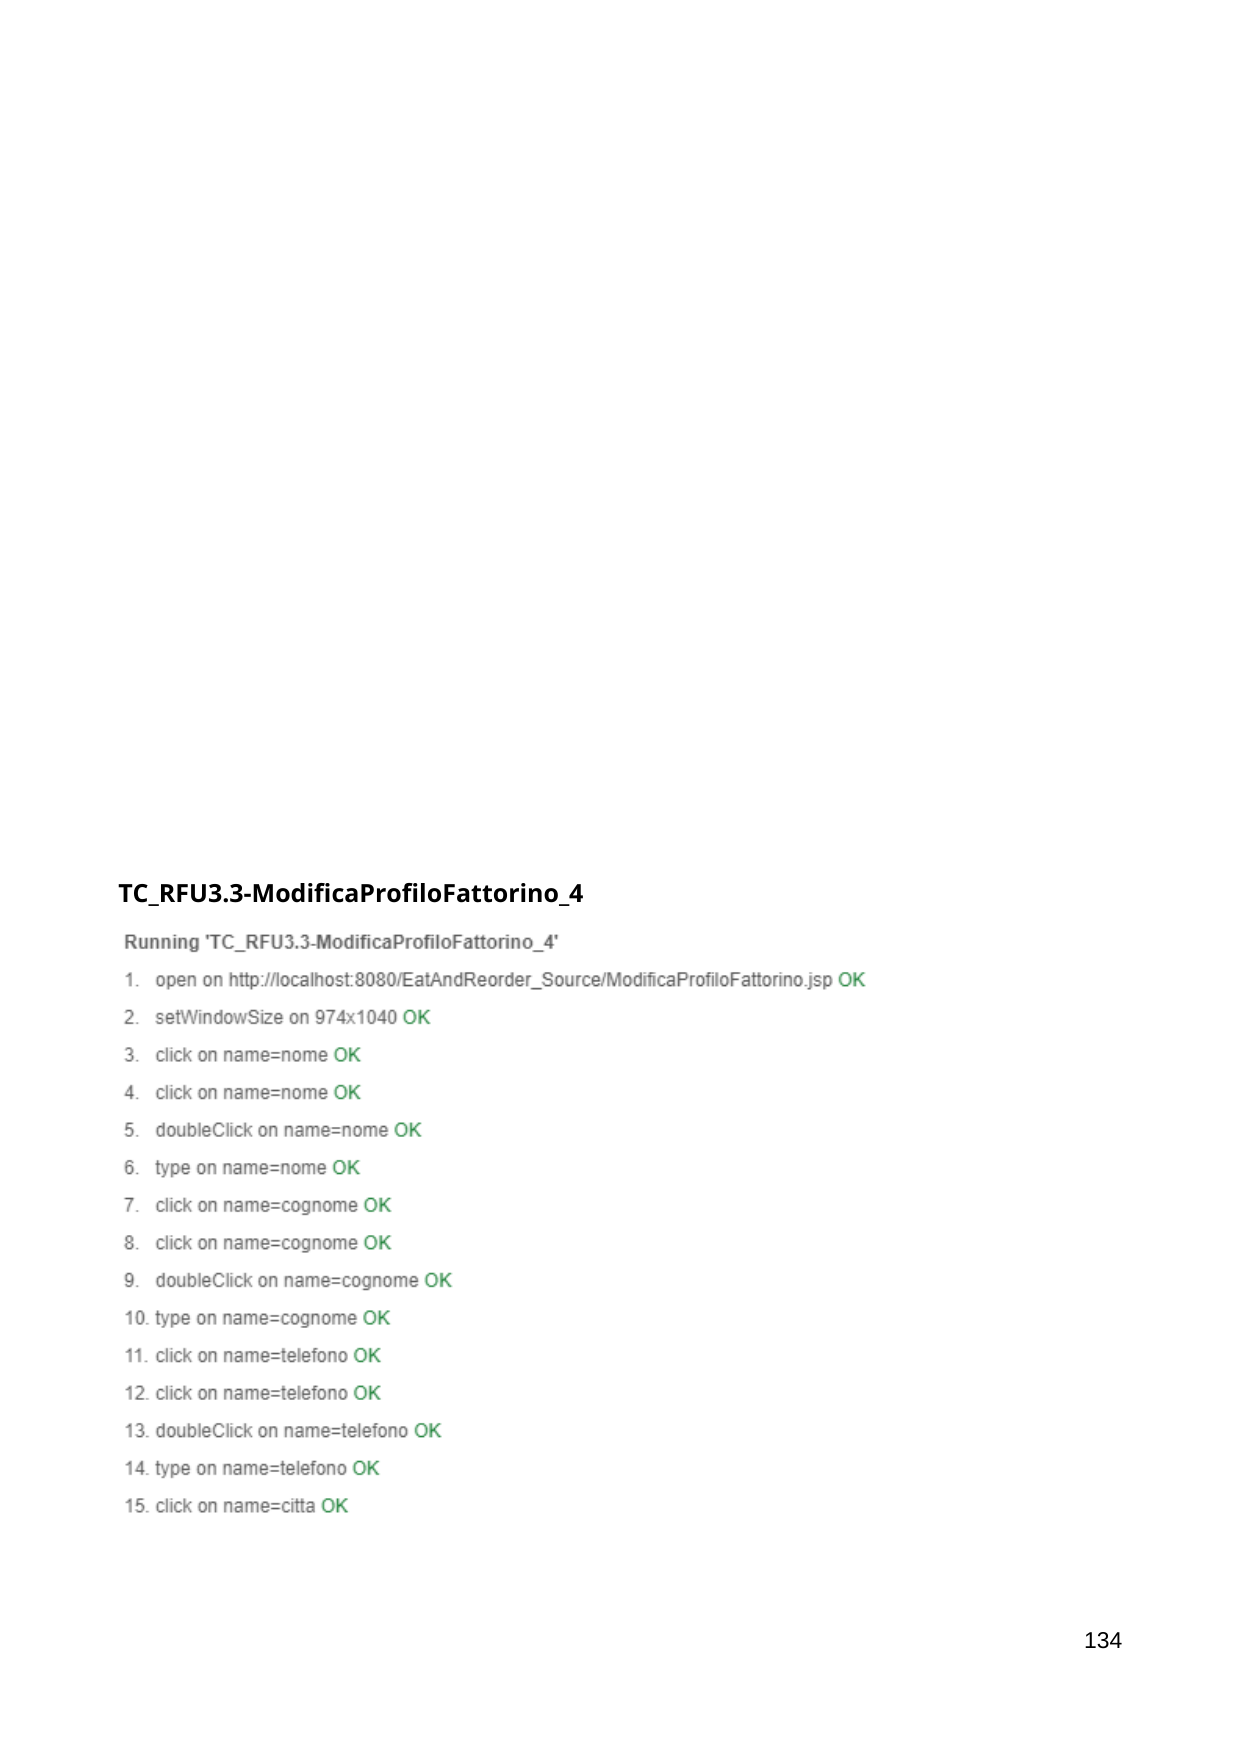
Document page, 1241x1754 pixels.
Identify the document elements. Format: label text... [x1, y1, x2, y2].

picture [118, 924, 883, 1519]
text TC_RFU3.3-ModificaProfiloFattorino_4 [118, 876, 1122, 910]
